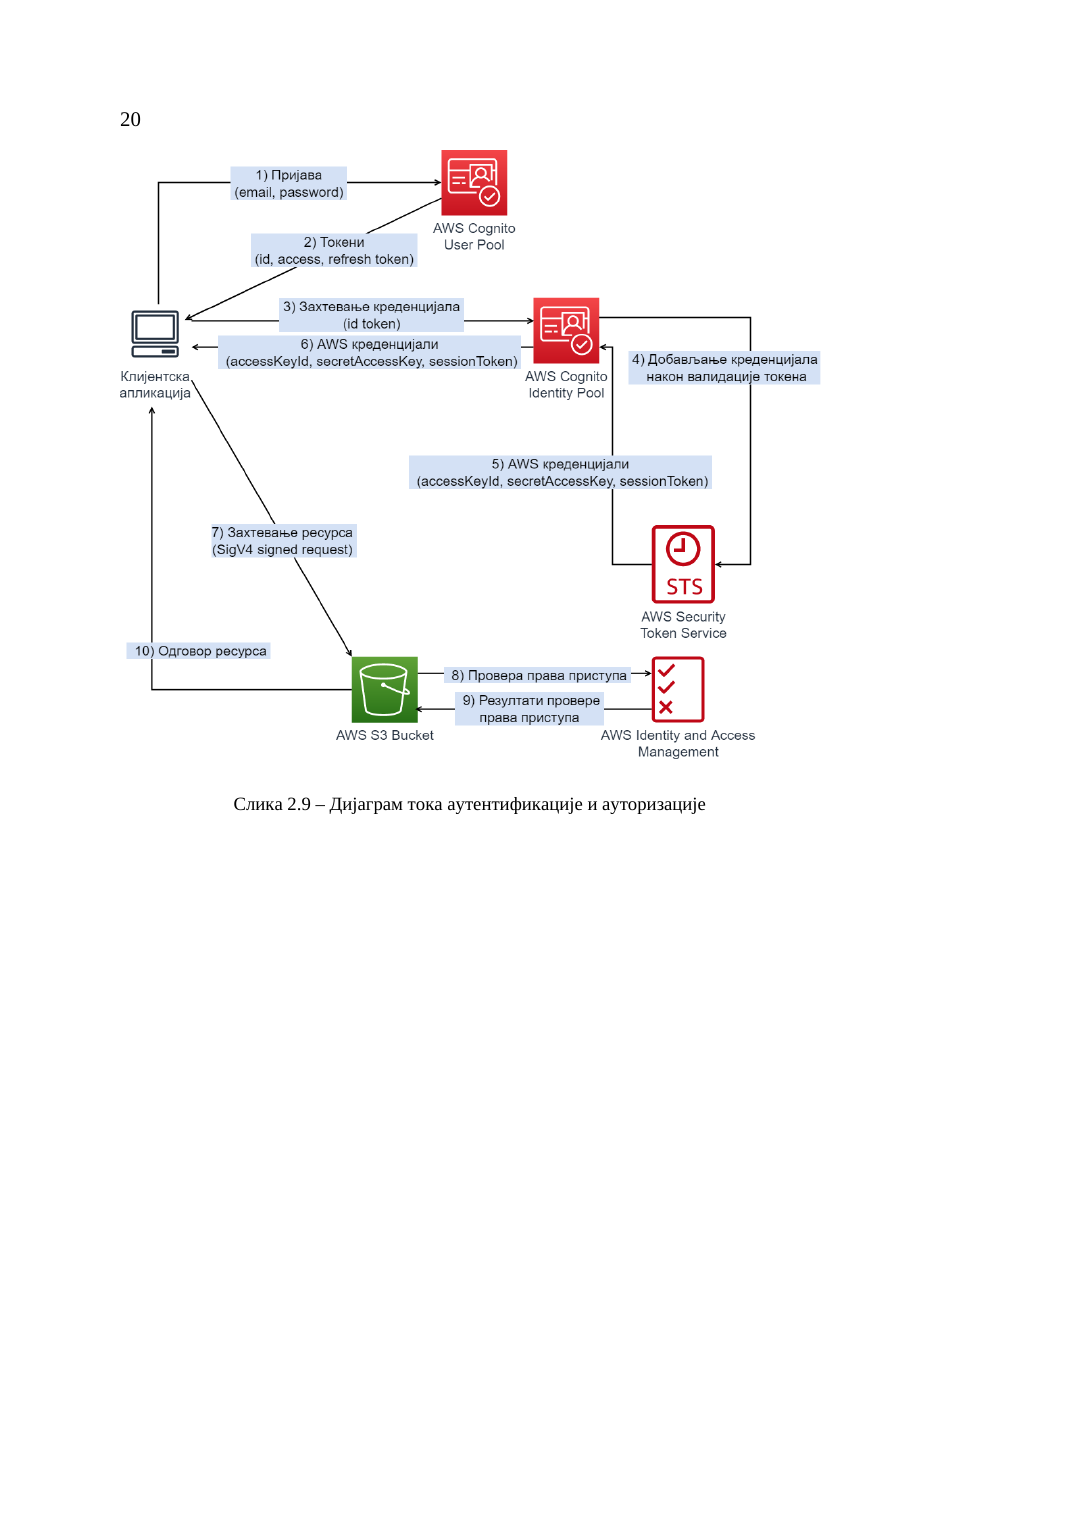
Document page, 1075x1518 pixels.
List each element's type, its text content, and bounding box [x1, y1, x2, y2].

picture [120, 150, 821, 760]
text Слика 2.9 – Дијаграм тока аутентификације и ауторизације [120, 793, 820, 815]
